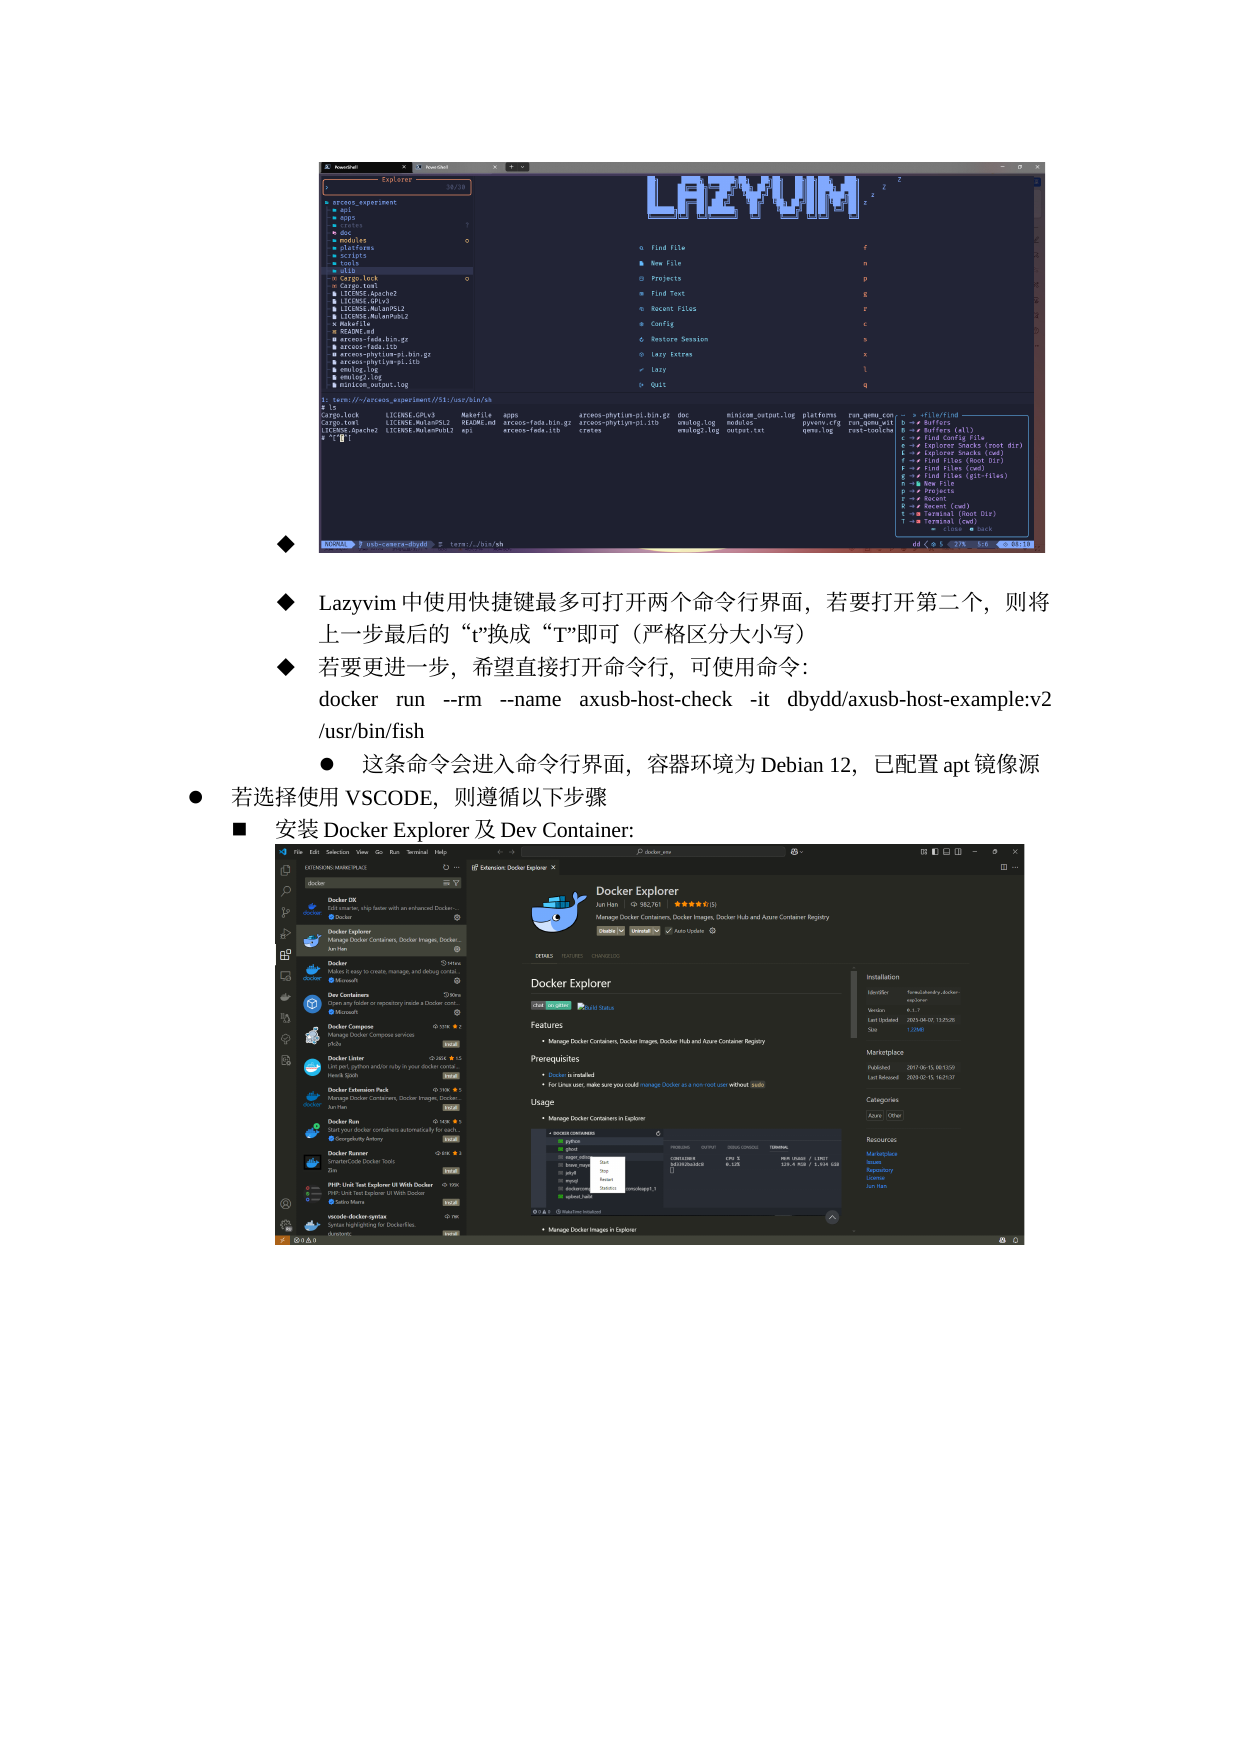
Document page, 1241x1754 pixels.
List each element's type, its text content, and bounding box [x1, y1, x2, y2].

list Lazyvim中使用快捷键最多可打开两个命令行界面，若要打开第二个，则将上一步最后的“t”换成“T”即可（严格区分大小写） [275, 584, 1053, 649]
list 这条命令会进入命令行界面，容器环境为Debian 12，已配置apt镜像源 [319, 747, 1053, 779]
list 若要更进一步，希望直接打开命令行，可使用命令： docker run --rm --name axusb-host-check -it dbydd/axusb-host-example:v2 /usr/bin/fish [275, 649, 1053, 747]
picture [318, 162, 1046, 553]
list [231, 812, 1053, 1267]
list 若选择使用VSCODE，则遵循以下步骤 [187, 779, 1053, 812]
picture [275, 844, 1025, 1245]
